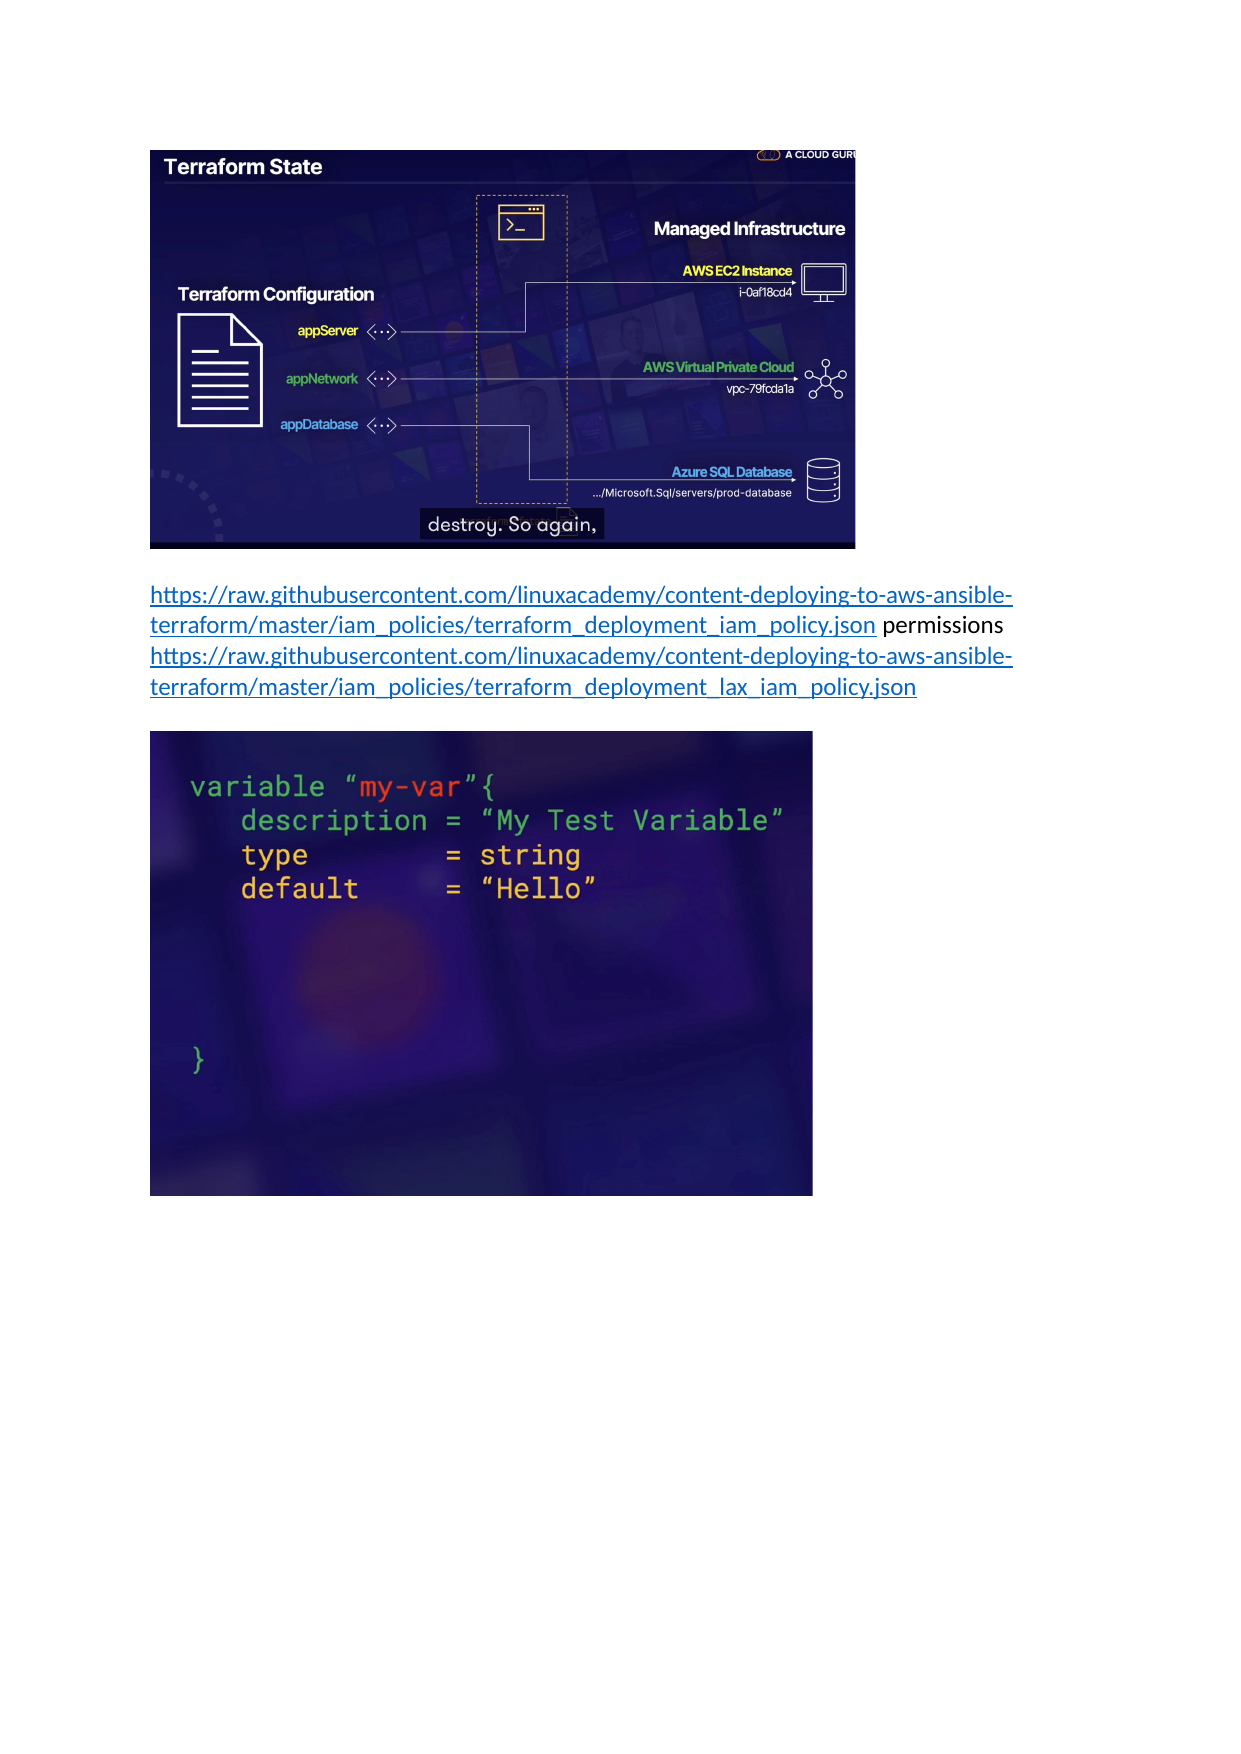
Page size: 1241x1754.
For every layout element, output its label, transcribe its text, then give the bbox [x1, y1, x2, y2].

picture [150, 731, 813, 1196]
picture [150, 150, 856, 549]
text https://raw.githubusercontent.com/linuxacademy/content-deploying-to-aws-ansible-terraform/master/iam_policies/terraform_deployment_lax_iam_policy.json [150, 640, 1090, 701]
text https://raw.githubusercontent.com/linuxacademy/content-deploying-to-aws-ansible-terraform/master/iam_policies/terraform_deployment_iam_policy.json permissions [150, 579, 1090, 640]
